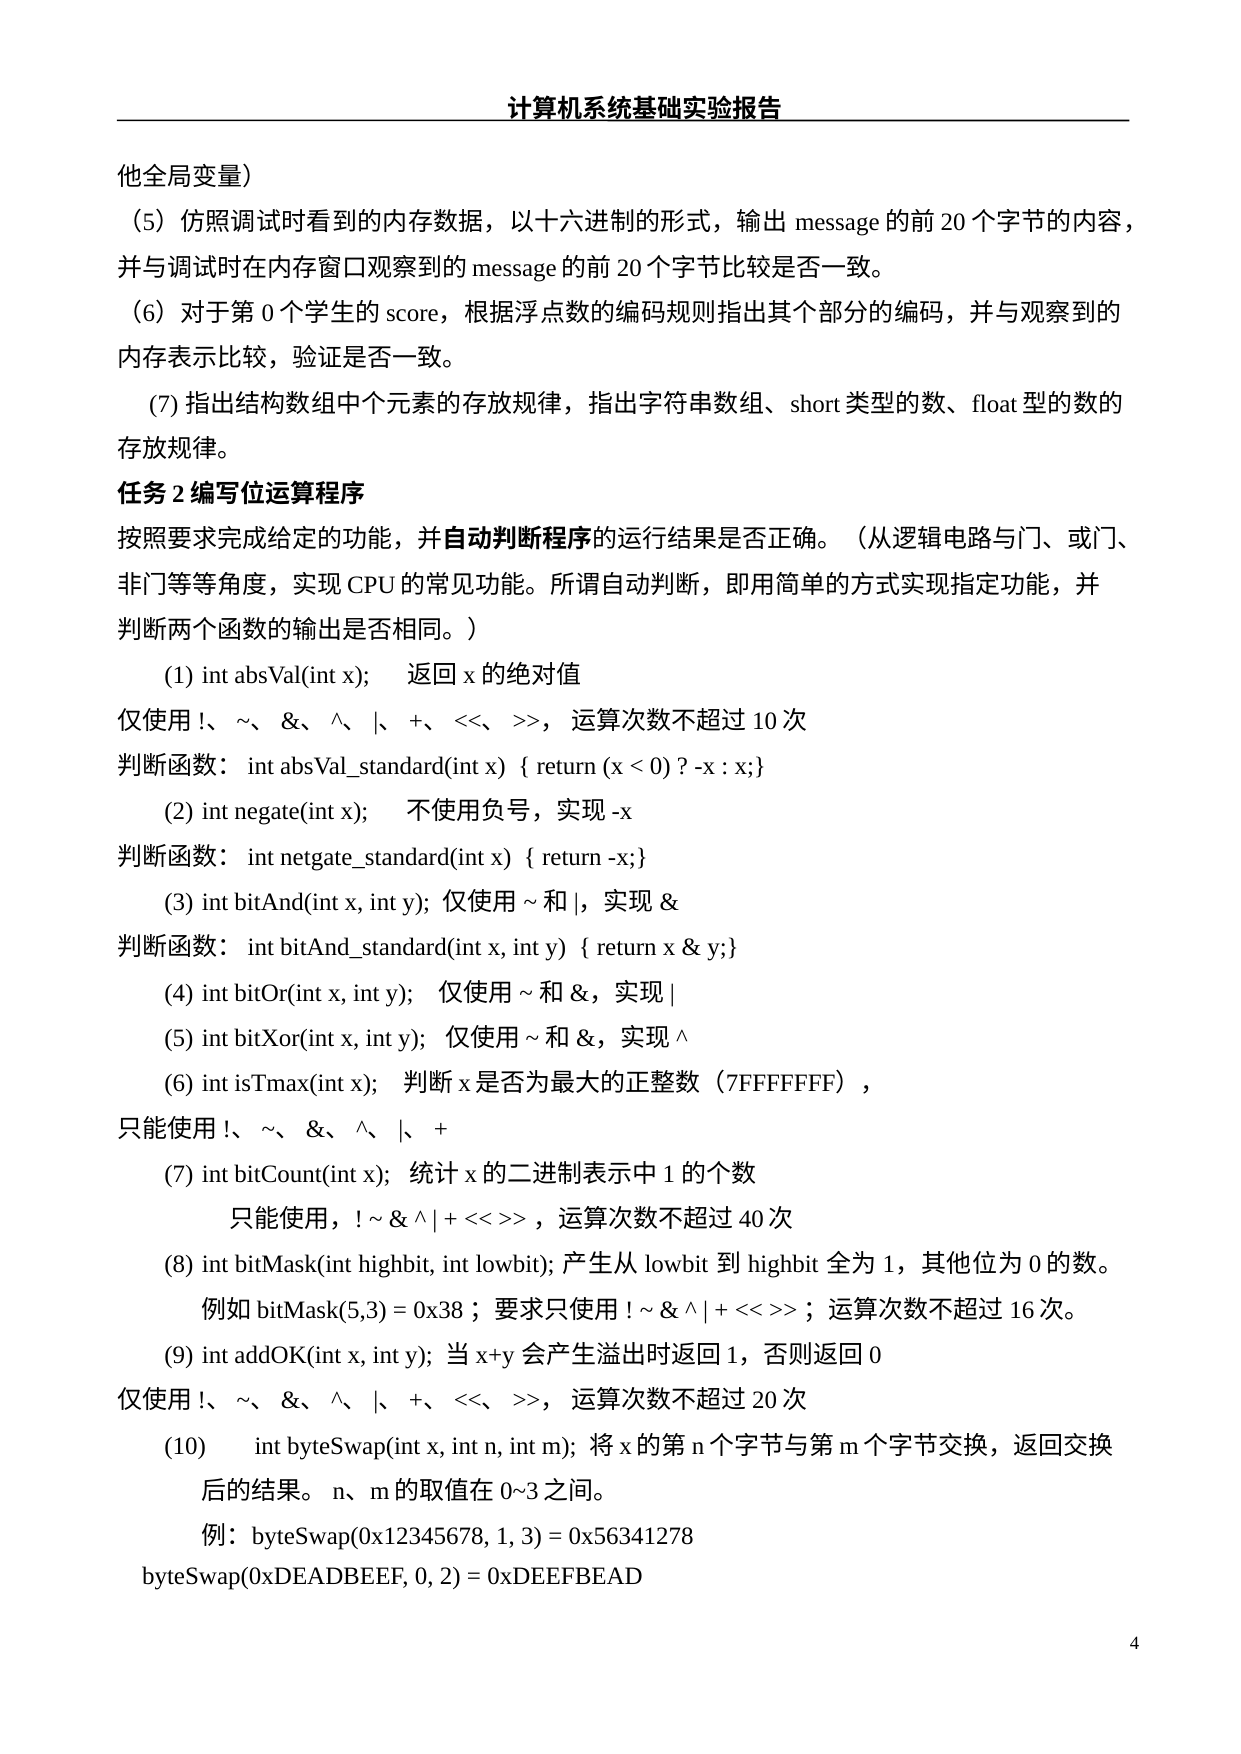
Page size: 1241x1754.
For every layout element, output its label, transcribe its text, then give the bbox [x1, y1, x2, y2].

text 按照要求完成给定的功能，并自动判断程序的运行结果是否正确。（从逻辑电路与门、或门、非门等等角度，实现CPU的常见功能。所谓自动判断，即用简单的方式实现指定功能，并判断两个函数的输出是否相同。） [117, 519, 1123, 646]
list int bitOr(int x, int y); 仅使用 ~ 和 &，实现 | [164, 972, 1123, 1008]
list int addOK(int x, int y); 当x+y 会产生溢出时返回1，否则返回 0 [164, 1334, 1123, 1371]
text （5）仿照调试时看到的内存数据，以十六进制的形式，输出message的前20个字节的内容，并与调试时在内存窗口观察到的message的前20个字节比较是否一致。 [117, 202, 1123, 283]
list int isTmax(int x); 判断x是否为最大的正整数（7FFFFFFF）， [164, 1063, 1123, 1099]
text 判断函数： int netgate_standard(int x) { return -x;} [117, 836, 1123, 872]
text 只能使用，! ~ & ^ | + << >> ，运算次数不超过 40次 [117, 1199, 1123, 1235]
list int bitCount(int x); 统计x的二进制表示中 1 的个数 [164, 1153, 1123, 1189]
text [117, 156, 1123, 193]
text （6）对于第0个学生的score，根据浮点数的编码规则指出其个部分的编码，并与观察到的内存表示比较，验证是否一致。 (7) 指出结构数组中个元素的存放规律，指出字符串数组、short类型的数、float型的数的存放规律。 [117, 292, 1123, 464]
text 仅使用 !、 ~、 &、 ^、 |、 +、 <<、 >>， 运算次数不超过 20次 [117, 1380, 1123, 1416]
text 任务2 编写位运算程序 [117, 474, 1123, 510]
text 只能使用 !、 ~、 &、 ^、 |、 + [117, 1108, 1123, 1144]
list int bitAnd(int x, int y); 仅使用 ~ 和 |，实现 & [164, 881, 1123, 918]
list int bitMask(int highbit, int lowbit); 产生从lowbit 到 highbit 全为1，其他位为0的数。例如bitMask(5,3) = 0x38 ；要求只使用 ! ~ & ^ | + << >> ；运算次数不超过 16次。 [164, 1244, 1123, 1326]
text 仅使用 !、 ~、 &、 ^、 |、 +、 <<、 >>， 运算次数不超过 10次 [117, 700, 1123, 736]
text 判断函数： int bitAnd_standard(int x, int y) { return x & y;} [117, 927, 1123, 963]
list int absVal(int x); 返回 x 的绝对值 [164, 655, 1123, 691]
list int bitXor(int x, int y); 仅使用 ~ 和 &，实现 ^ [164, 1017, 1123, 1054]
text 判断函数： int absVal_standard(int x) { return (x < 0) ? -x : x;} [117, 746, 1123, 782]
list int negate(int x); 不使用负号，实现 -x [164, 791, 1123, 827]
text byteSwap(0xDEADBEEF, 0, 2) = 0xDEEFBEAD [117, 1561, 1123, 1590]
list int byteSwap(int x, int n, int m); 将x的第n个字节与第m个字节交换，返回交换后的结果。 n、m的取值在 0~3之间。 例：byteSwap(0x12345678, 1, 3) = 0x56341278 [164, 1425, 1123, 1552]
